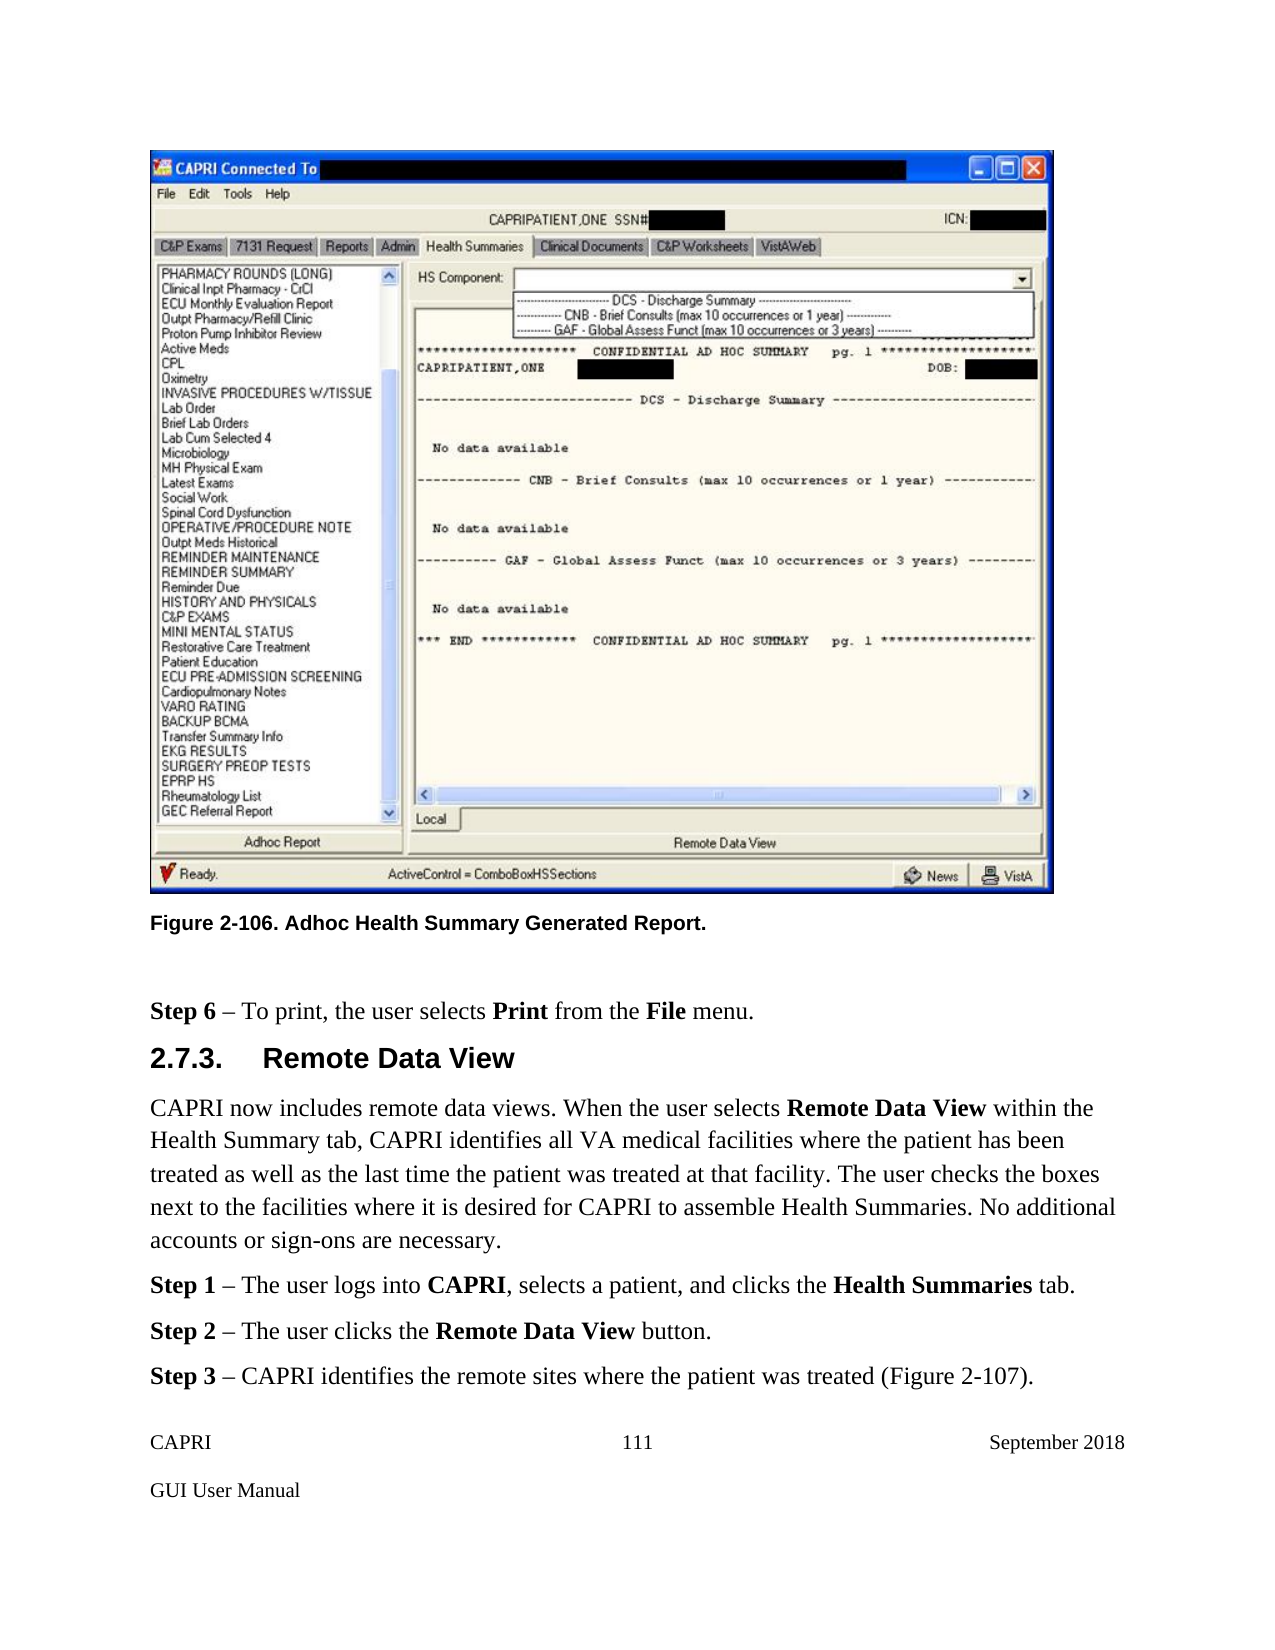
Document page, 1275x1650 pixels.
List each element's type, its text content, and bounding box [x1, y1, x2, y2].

picture [150, 150, 1054, 894]
text Step 6 – To print, the user selects Print from the File menu. [150, 996, 1125, 1025]
subtitle Remote Data View [150, 1042, 1125, 1075]
text Step 2 – The user clicks the Remote Data View button. [150, 1316, 1125, 1344]
text Step 3 – CAPRI identifies the remote sites where the patient was treated (Figure 2-92). [150, 1361, 1125, 1390]
text Step 1 – The user logs into CAPRI, selects a patient, and clicks the Health Summaries tab. [150, 1270, 1125, 1299]
text CAPRI now includes remote data views. When the user selects Remote Data View within the Health Summary tab, CAPRI identifies all VA medical facilities where the patient has been treated as well as the last time the patient was treated at that facility. The user checks the boxes next to the facilities where it is desired for CAPRI to assemble Health Summaries. No additional accounts or sign-ons are necessary. [150, 1093, 1125, 1253]
